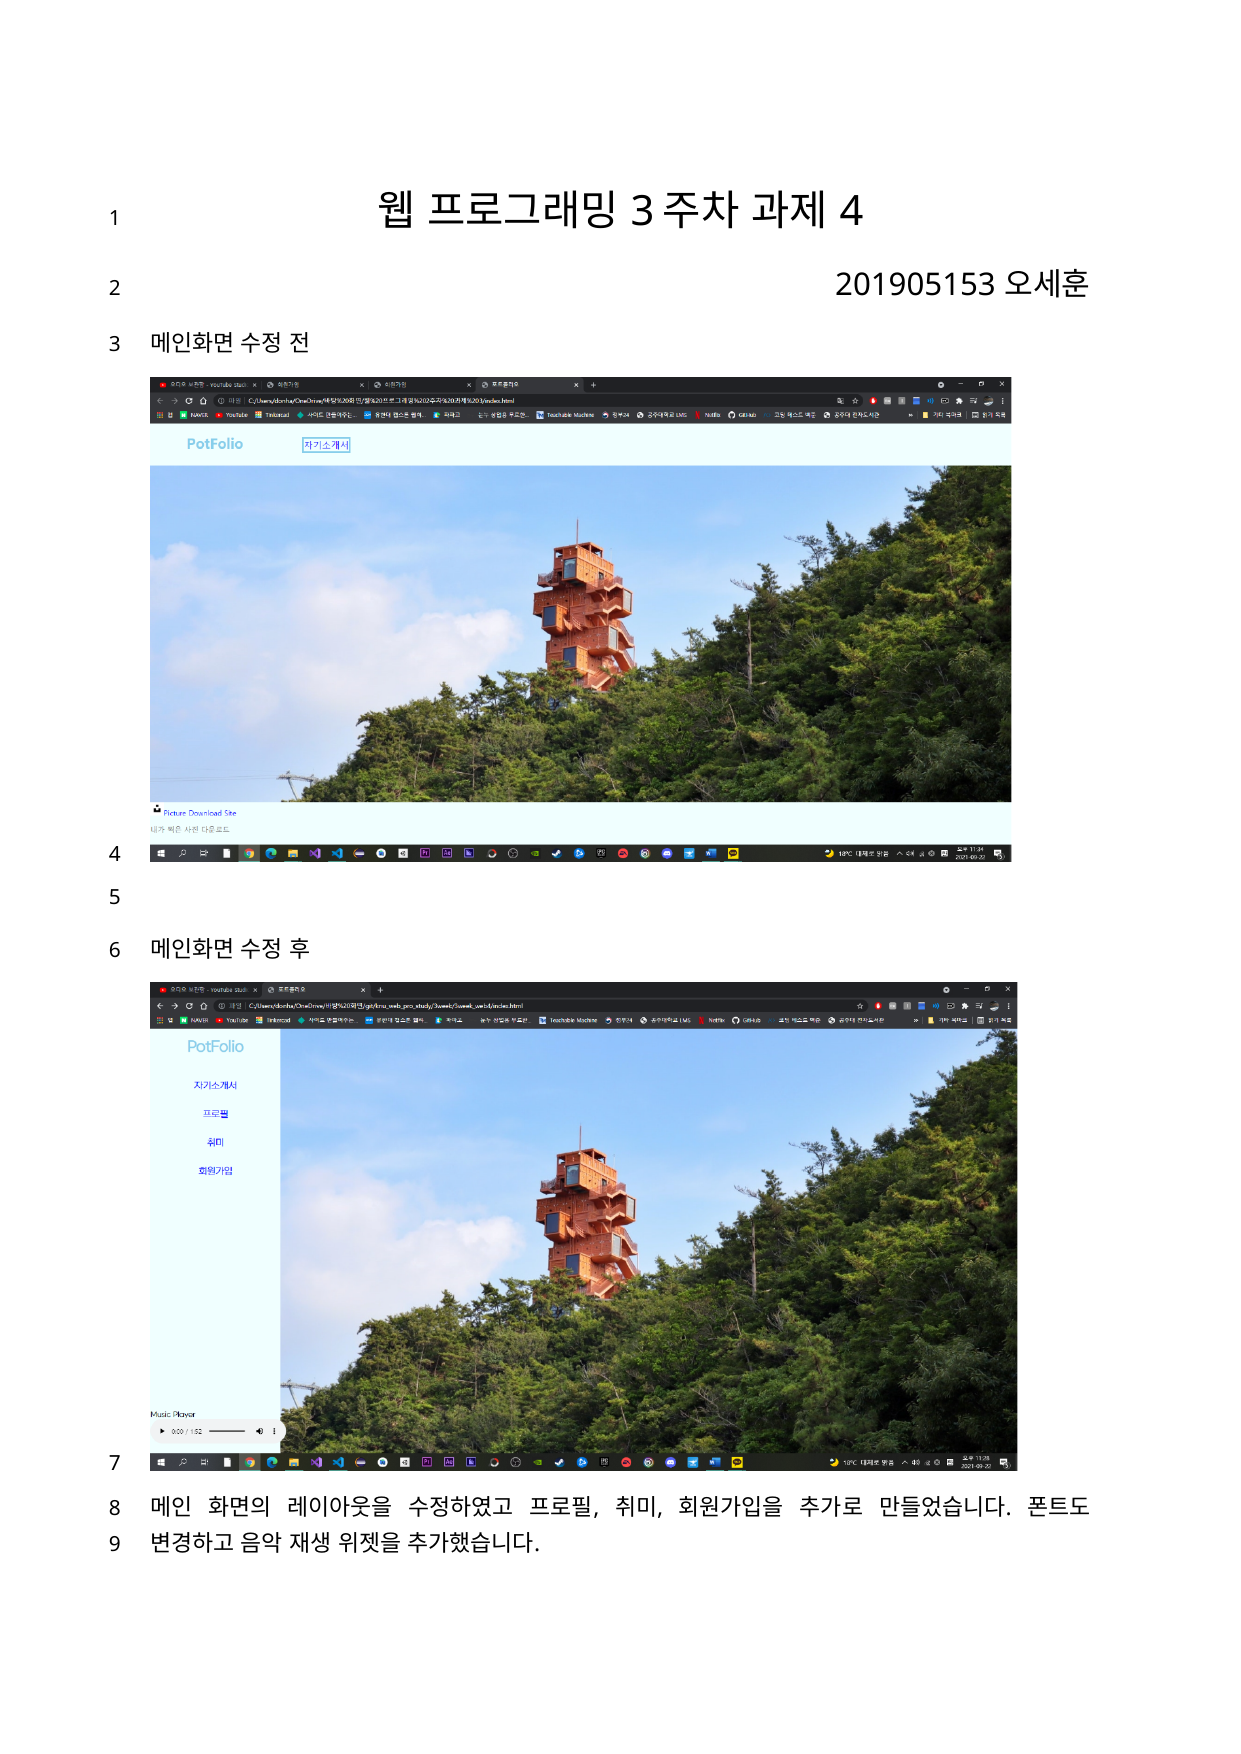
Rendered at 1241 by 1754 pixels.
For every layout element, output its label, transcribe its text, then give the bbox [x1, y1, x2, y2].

text 메인 화면의 레이아웃을 수정하였고 프로필, 취미, 회원가입을 추가로 만들었습니다. 폰트도 변경하고 음악 재생 위젯을 추가했습니다. [150, 1489, 1090, 1558]
text 웹 프로그래밍 3주차 과제 4 [150, 177, 1090, 238]
text 메인화면 수정 후 [150, 930, 1090, 964]
text 201905153 오세훈 [150, 259, 1090, 304]
picture [150, 982, 1018, 1471]
text 메인화면 수정 전 [150, 325, 1090, 358]
picture [150, 377, 1012, 862]
